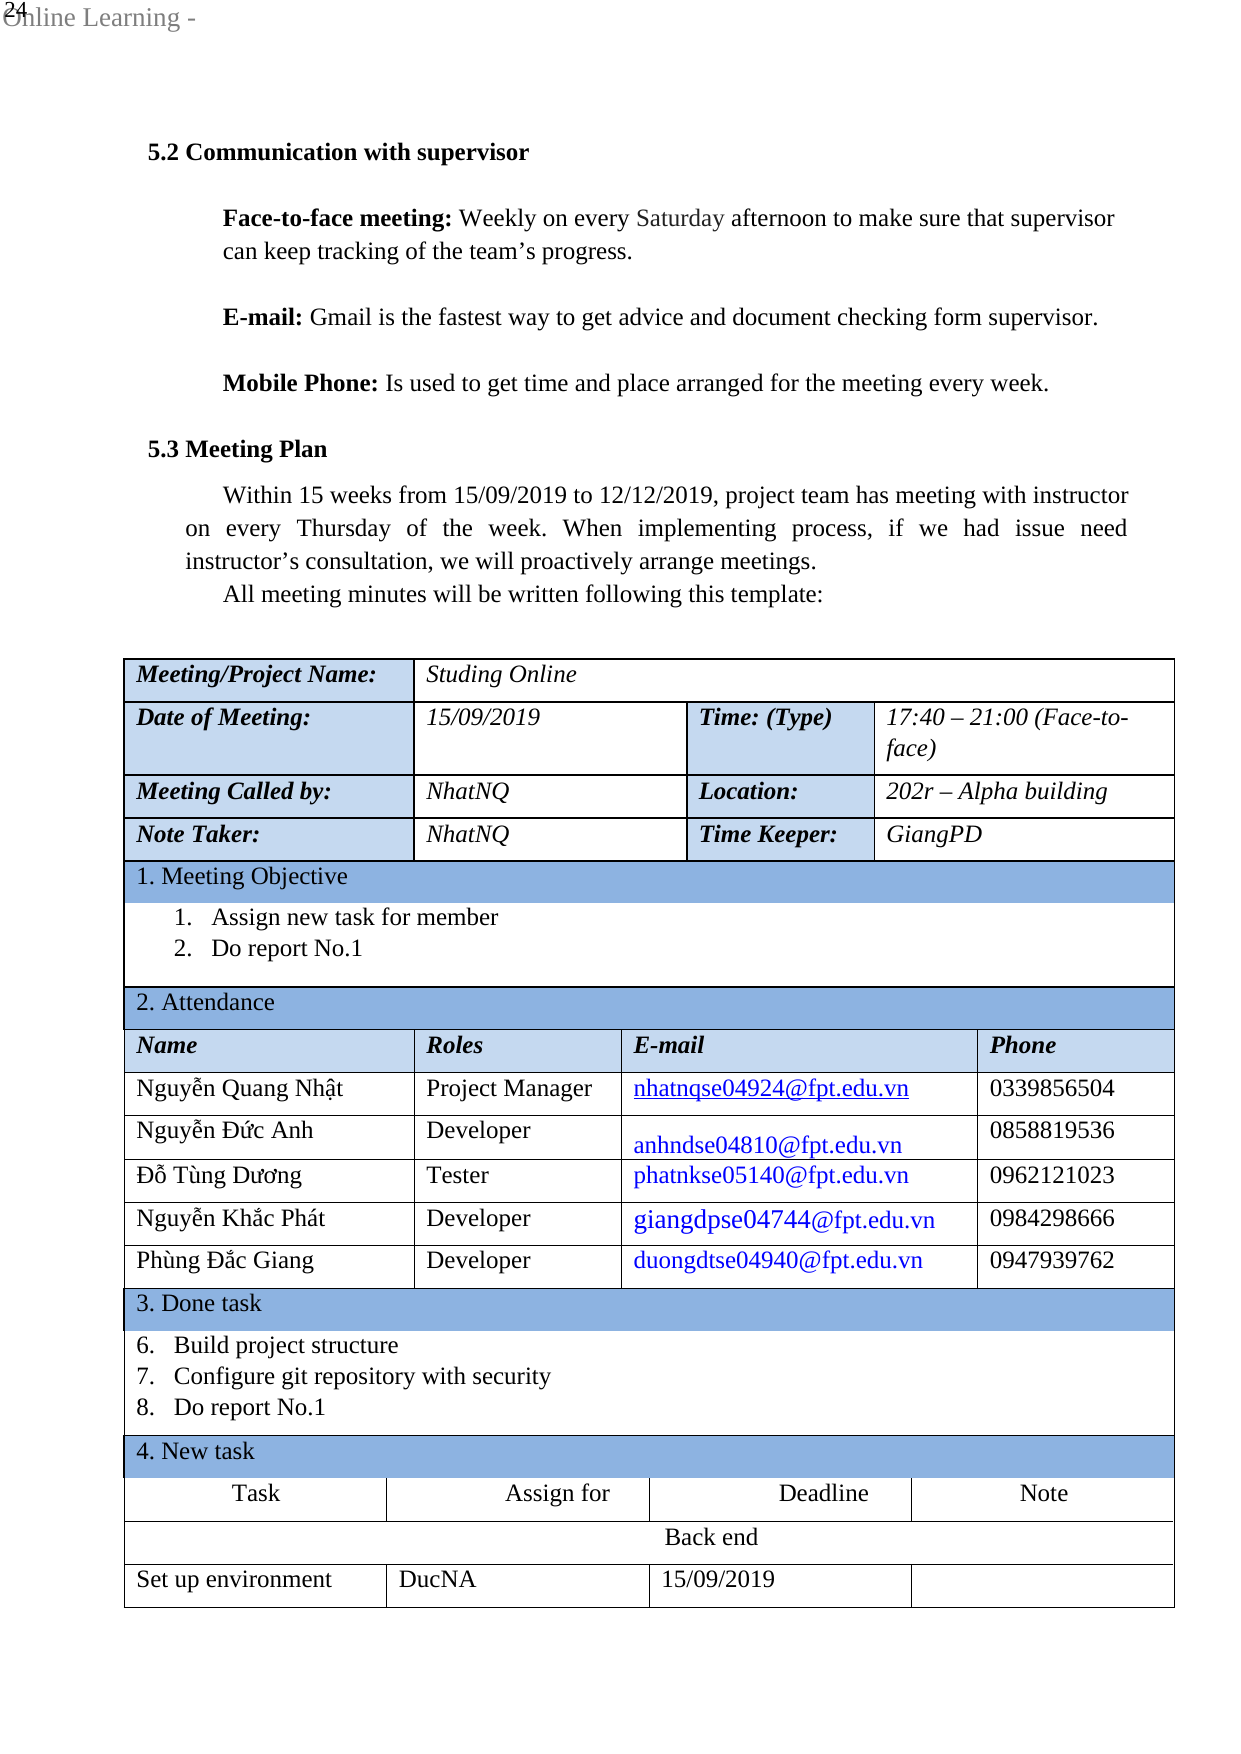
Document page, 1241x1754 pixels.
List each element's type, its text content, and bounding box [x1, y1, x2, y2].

table_cell Tester [415, 1160, 621, 1202]
table_cell Phone [978, 1030, 1174, 1072]
text All meeting minutes will be written following this template: [223, 579, 1209, 608]
table_cell 0984298666 [978, 1203, 1174, 1245]
table_cell Meeting Called by: [125, 776, 413, 817]
table_cell Nguyễn Khắc Phát [125, 1203, 414, 1245]
text Face-to-face meeting: Weekly on every Saturday afternoon to make sure that supervisor can keep tracking of the team’s progress. [223, 203, 1153, 265]
table_cell Note Taker: [125, 819, 413, 860]
table_cell 15/09/2019 [415, 703, 686, 774]
table_cell 0947939762 [978, 1246, 1174, 1288]
table_cell [912, 1564, 1174, 1607]
table_cell 15/09/2019 [650, 1565, 911, 1607]
table_cell Developer [415, 1246, 621, 1288]
table_cell Assign for [387, 1478, 649, 1521]
table_cell Nguyễn Quang Nhật [125, 1073, 414, 1115]
table_cell Task [125, 1478, 386, 1521]
table_cell Time: (Type) [688, 703, 874, 774]
text Mobile Phone: Is used to get time and place arranged for the meeting every week. [223, 368, 1209, 397]
table_cell phatnkse05140@fpt.edu.vn [622, 1160, 977, 1202]
table_cell Project Manager [415, 1073, 621, 1115]
table_cell Developer [415, 1203, 621, 1245]
subtitle Communication with supervisor [148, 137, 1209, 166]
table_cell Phùng Đắc Giang [125, 1246, 414, 1288]
table_cell NhatNQ [415, 776, 686, 817]
table_cell 2. Attendance [125, 988, 1174, 1029]
table_cell Back end [125, 1521, 1174, 1564]
table_cell Build project structure Configure git repository with security Do report No.1 [125, 1331, 1174, 1435]
table_cell 1. Meeting Objective [125, 862, 1174, 903]
table_cell Note [912, 1478, 1174, 1521]
table_cell Roles [415, 1030, 621, 1072]
table_cell E-mail [622, 1030, 977, 1072]
table_cell 0858819536 [978, 1116, 1174, 1159]
table_cell Deadline [650, 1478, 911, 1521]
table_cell Date of Meeting: [125, 703, 413, 774]
table_cell GiangPD [875, 819, 1174, 860]
table_cell Set up environment [125, 1565, 386, 1607]
table_cell 0339856504 [978, 1073, 1174, 1115]
table_cell 4. New task [125, 1436, 1174, 1478]
table_cell Time Keeper: [688, 819, 874, 860]
table_cell Name [125, 1030, 414, 1072]
subtitle Meeting Plan [148, 434, 1209, 463]
table_cell Location: [688, 776, 874, 817]
table_cell 0962121023 [978, 1160, 1174, 1202]
table_cell Nguyễn Đức Anh [125, 1116, 414, 1159]
table_cell Đỗ Tùng Dương [125, 1160, 414, 1202]
table_cell duongdtse04940@fpt.edu.vn [622, 1246, 977, 1288]
table_cell nhatnqse04924@fpt.edu.vn [622, 1073, 977, 1115]
table_cell Assign new task for member Do report No.1 [125, 903, 1174, 986]
table_cell anhndse04810@fpt.edu.vn [622, 1116, 977, 1159]
table_cell 202r – Alpha building [875, 776, 1174, 817]
table_cell giangdpse04744@fpt.edu.vn [622, 1203, 977, 1245]
table_cell 3. Done task [125, 1289, 1174, 1331]
text Within 15 weeks from 15/09/2019 to 12/12/2019, project team has meeting with instructor on every Thursday of the week. When implementing process, if we had issue need instructor’s consultation, we will proactively arrange meetings. [185, 480, 1129, 575]
table_cell DucNA [387, 1565, 649, 1607]
text E-mail: Gmail is the fastest way to get advice and document checking form supervisor. [223, 302, 1209, 331]
table_header Meeting/Project Name: [125, 660, 413, 701]
table_cell Developer [415, 1116, 621, 1159]
table_cell 17:40 – 21:00 (Face-to- face) [875, 703, 1174, 774]
table_header Studing Online [415, 660, 1174, 701]
table_cell NhatNQ [415, 819, 686, 860]
